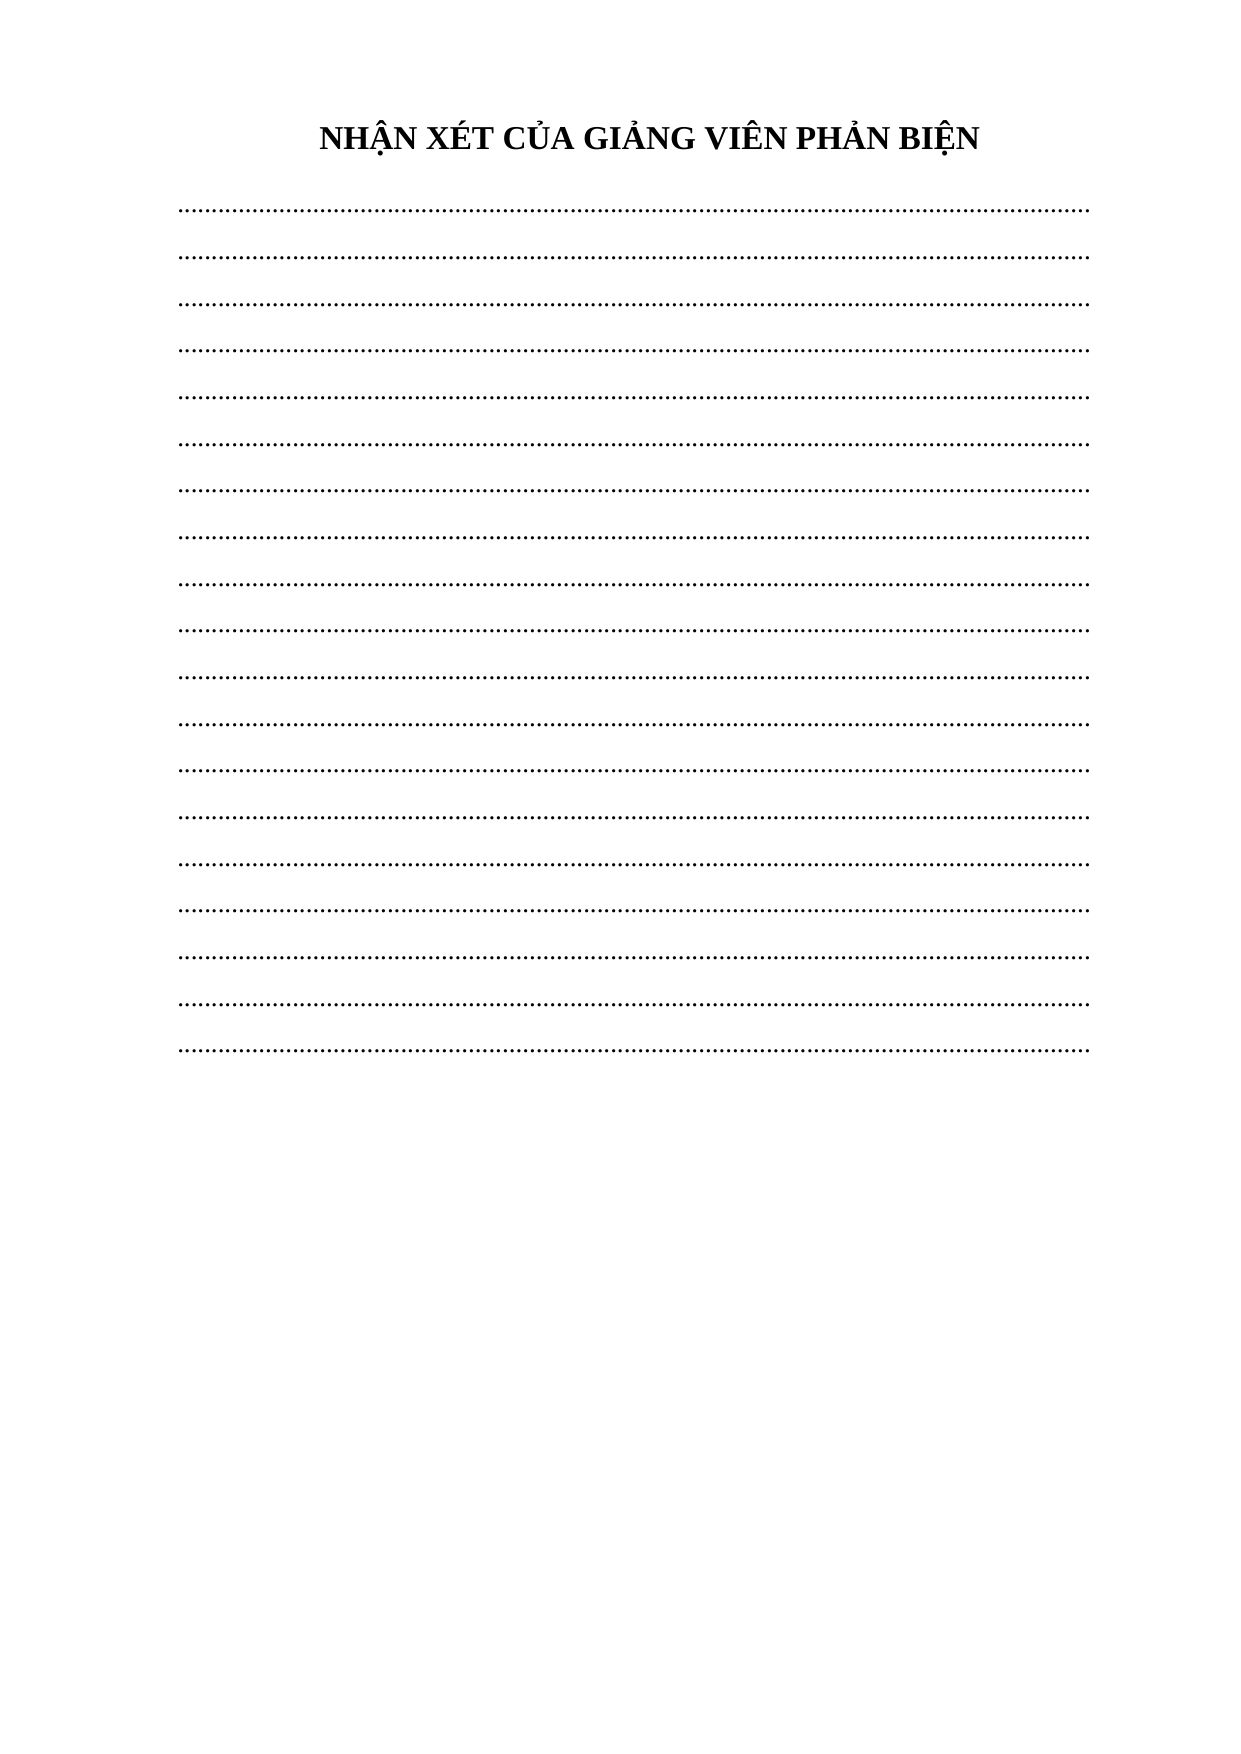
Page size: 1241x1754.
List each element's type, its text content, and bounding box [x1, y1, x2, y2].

text NHẬN XÉT CỦA GIẢNG VIÊN PHẢN BIỆN [177, 118, 1122, 156]
